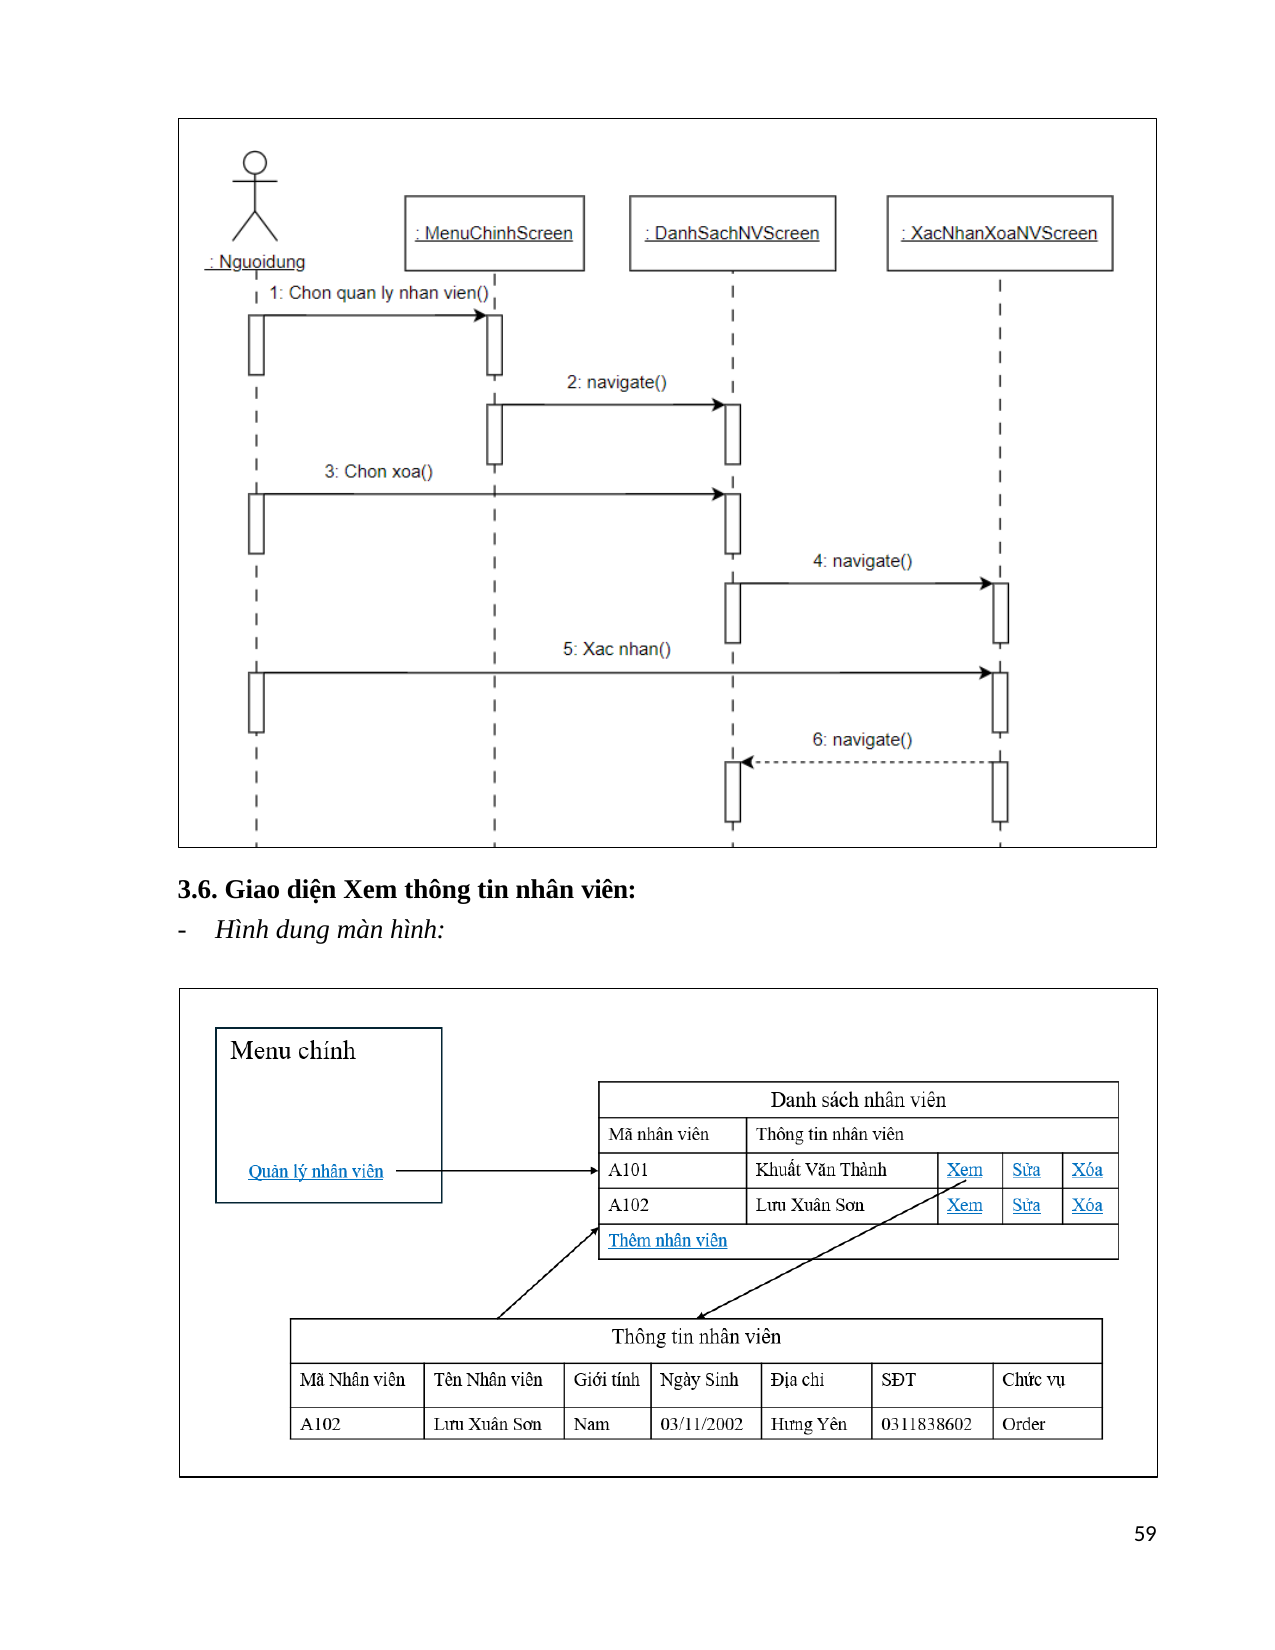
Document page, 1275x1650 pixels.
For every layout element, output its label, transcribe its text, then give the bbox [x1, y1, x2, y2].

subtitle Giao diện Xem thông tin nhân viên: [177, 873, 1162, 905]
picture [215, 1027, 1119, 1440]
list Hình dung màn hình: [177, 913, 1162, 944]
picture [204, 150, 1114, 847]
picture [218, 1030, 440, 1201]
